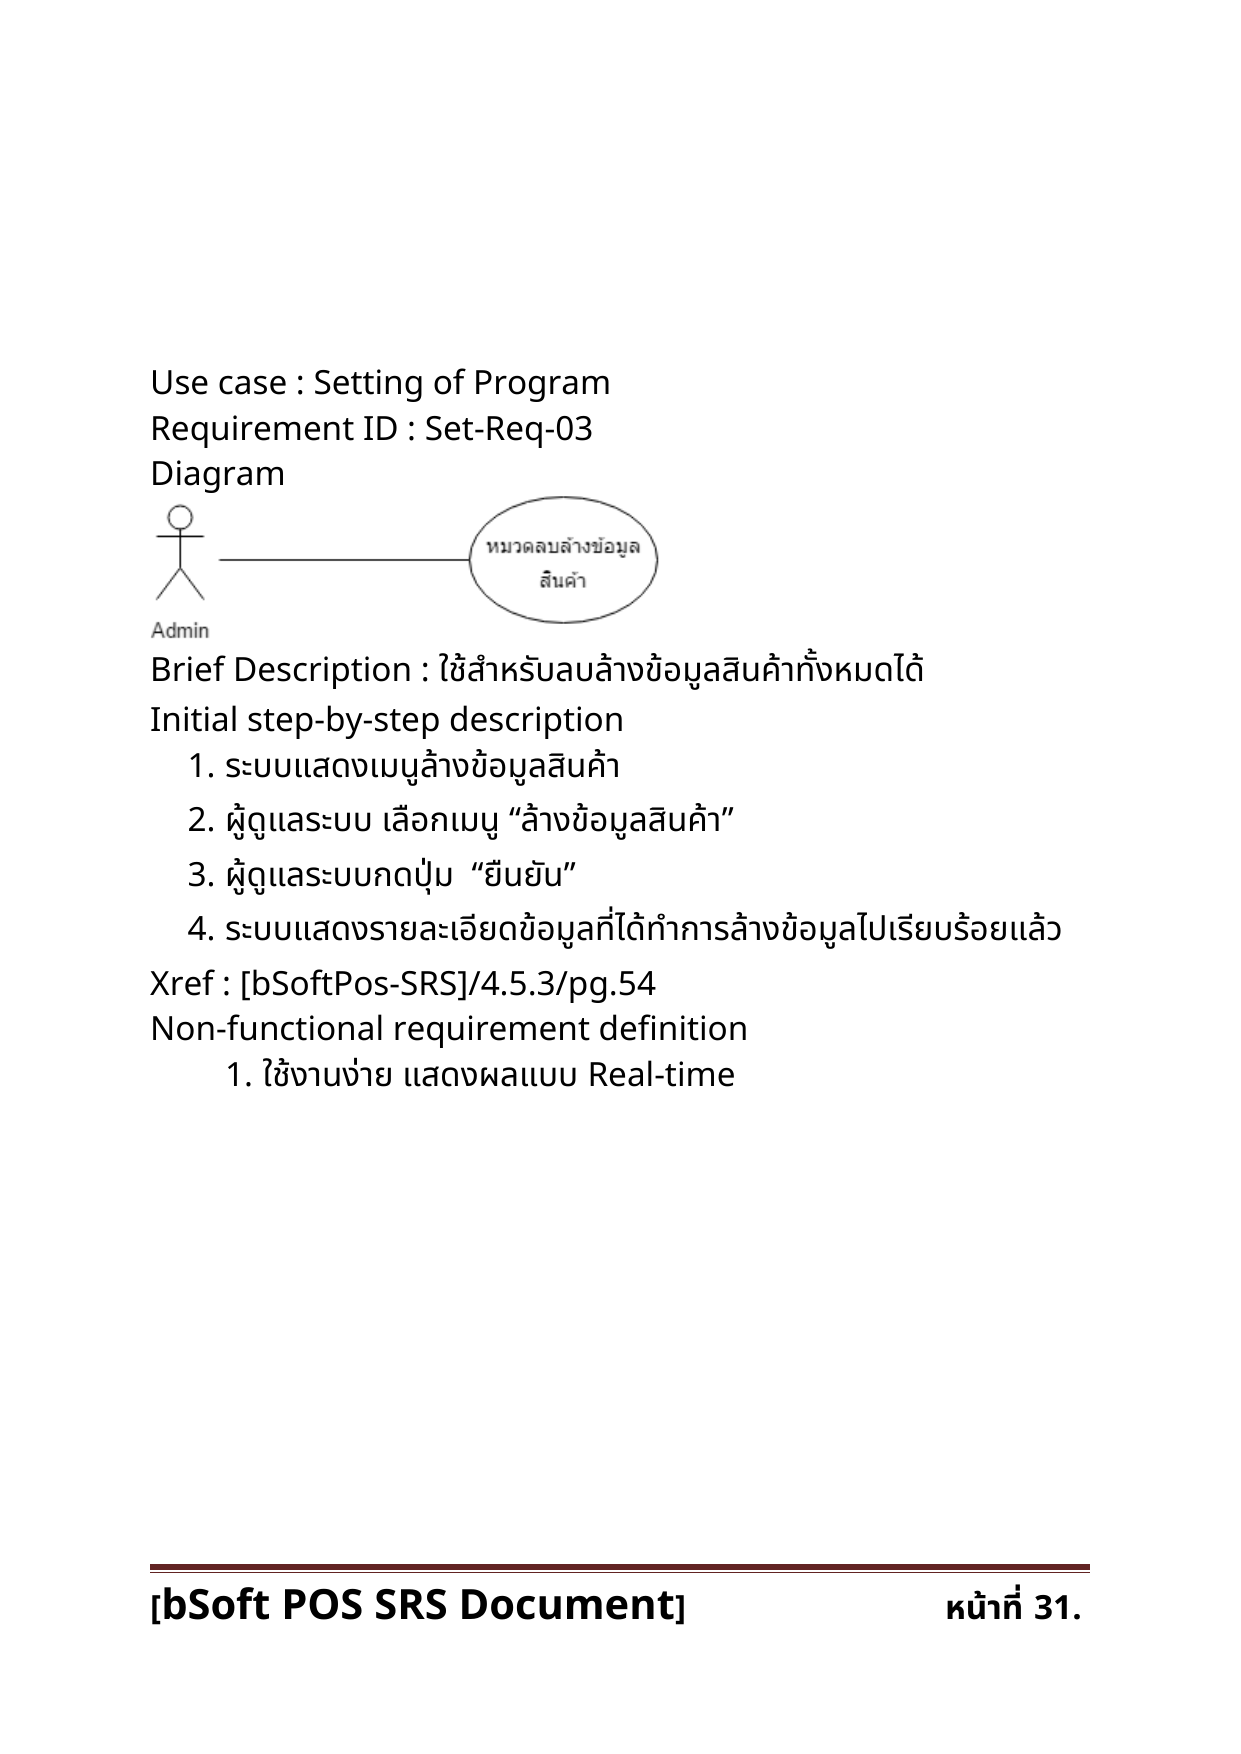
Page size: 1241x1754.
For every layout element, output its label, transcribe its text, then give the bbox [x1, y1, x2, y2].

list ใช้งานง่าย แสดงผลแบบ Real-time [225, 1051, 1090, 1101]
list ระบบแสดงเมนูล้างข้อมูลสินค้า [187, 741, 1090, 792]
text Use case : Setting of Program [150, 359, 1090, 404]
text Requirement ID : Set-Req-03 [150, 404, 1090, 450]
text Brief Description : ใช้สำหรับลบล้างข้อมูลสินค้าทั้งหมดได้ [150, 645, 1090, 696]
text Xref : [bSoftPos-SRS]/4.5.3/pg.54 [150, 960, 1090, 1005]
text Diagram [150, 450, 1090, 495]
text Non-functional requirement definition [150, 1005, 1090, 1051]
list ผู้ดูแลระบบกดปุ่ม “ยืนยัน” [187, 851, 1090, 901]
list ผู้ดูแลระบบ เลือกเมนู “ล้างข้อมูลสินค้า” [187, 796, 1090, 847]
text Initial step-by-step description [150, 696, 1090, 741]
list ระบบแสดงรายละเอียดข้อมูลที่ได้ทำการล้างข้อมูลไปเรียบร้อยแล้ว [187, 905, 1090, 956]
